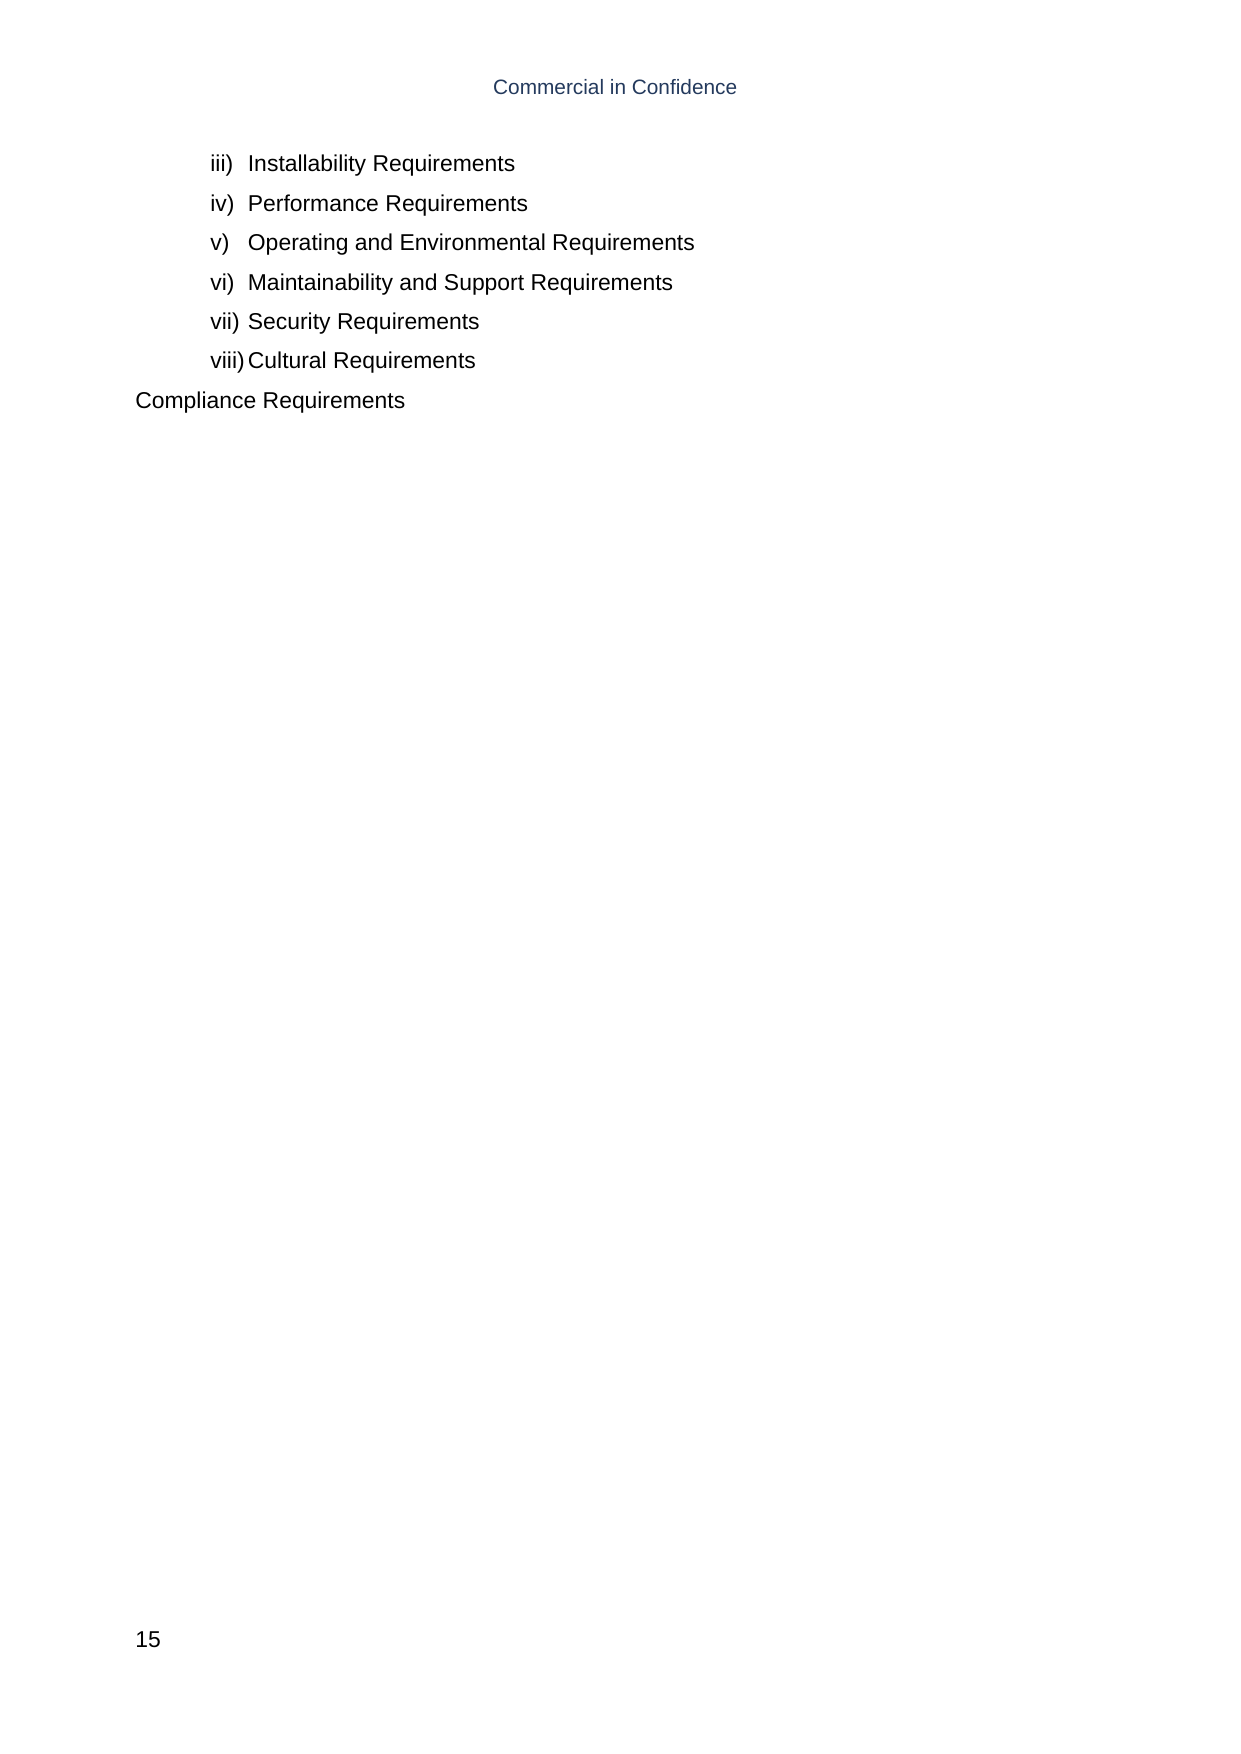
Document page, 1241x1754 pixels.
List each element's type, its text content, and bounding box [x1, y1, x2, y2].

list Maintainability and Support Requirements [210, 268, 1094, 295]
list Performance Requirements [210, 189, 1094, 216]
list Cultural Requirements [210, 347, 1094, 374]
list Installability Requirements [210, 150, 1094, 176]
list Security Requirements [210, 308, 1094, 334]
list Operating and Environmental Requirements [210, 229, 1094, 255]
text Compliance Requirements [135, 387, 1094, 413]
